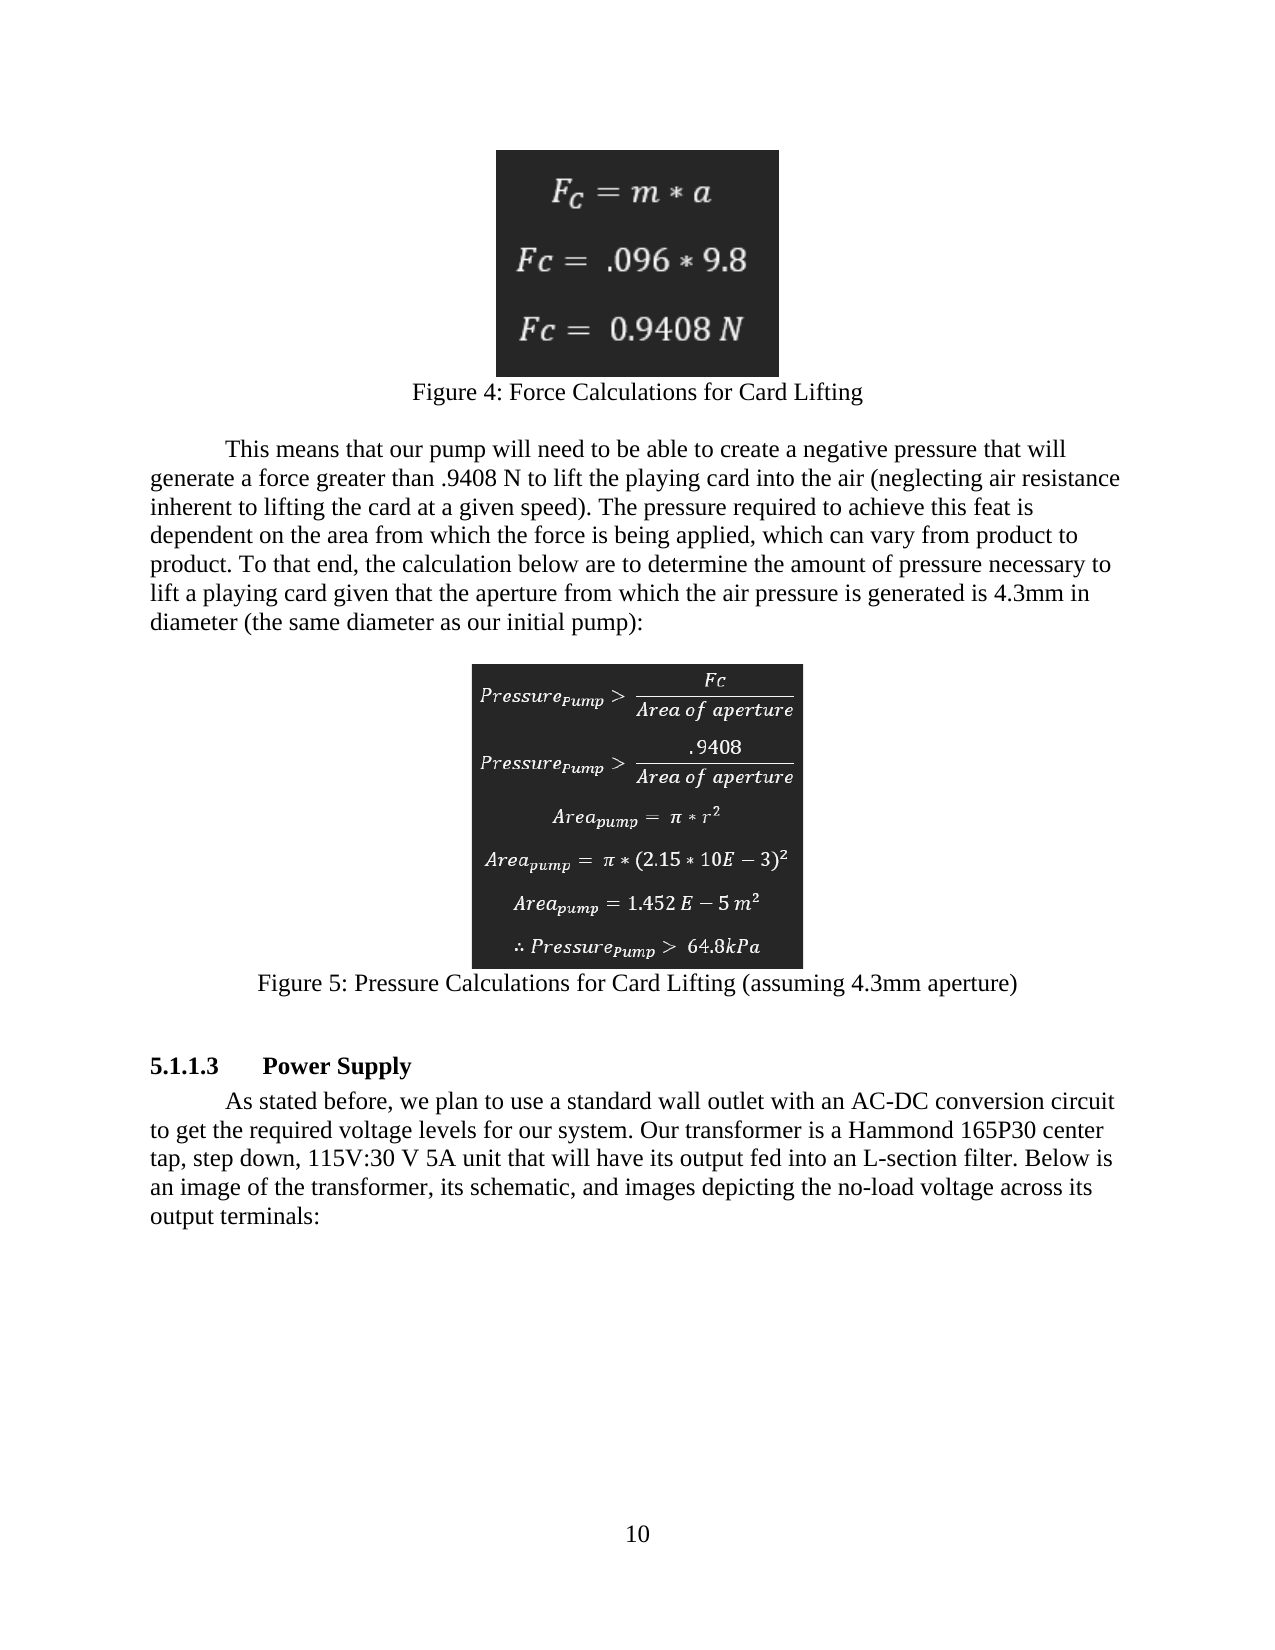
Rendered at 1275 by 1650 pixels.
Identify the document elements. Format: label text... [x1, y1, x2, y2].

text Figure 4: Force Calculations for Card Lifting [150, 377, 1125, 405]
picture [496, 150, 779, 377]
text This means that our pump will need to be able to create a negative pressure that will generate a force greater than .9408 N to lift the playing card into the air (neglecting air resistance inherent to lifting the card at a given speed). The pressure required to achieve this feat is dependent on the area from which the force is being applied, which can vary from product to product. To that end, the calculation below are to determine the amount of pressure necessary to lift a playing card given that the aperture from which the air pressure is generated is 4.3mm in diameter (the same diameter as our initial pump): [150, 434, 1125, 635]
text Figure 5: Pressure Calculations for Card Lifting (assuming 4.3mm aperture) [150, 968, 1125, 997]
subtitle Power Supply [150, 1051, 1125, 1080]
picture [471, 664, 804, 969]
text As stated before, we plan to use a standard wall outlet with an AC-DC conversion circuit to get the required voltage levels for our system. Our transformer is a Hammond 165P30 center tap, step down, 115V:30 V 5A unit that will have its output fed into an L-section filter. Below is an image of the transformer, its schematic, and images depicting the no-load voltage across its output terminals: [150, 1086, 1125, 1230]
